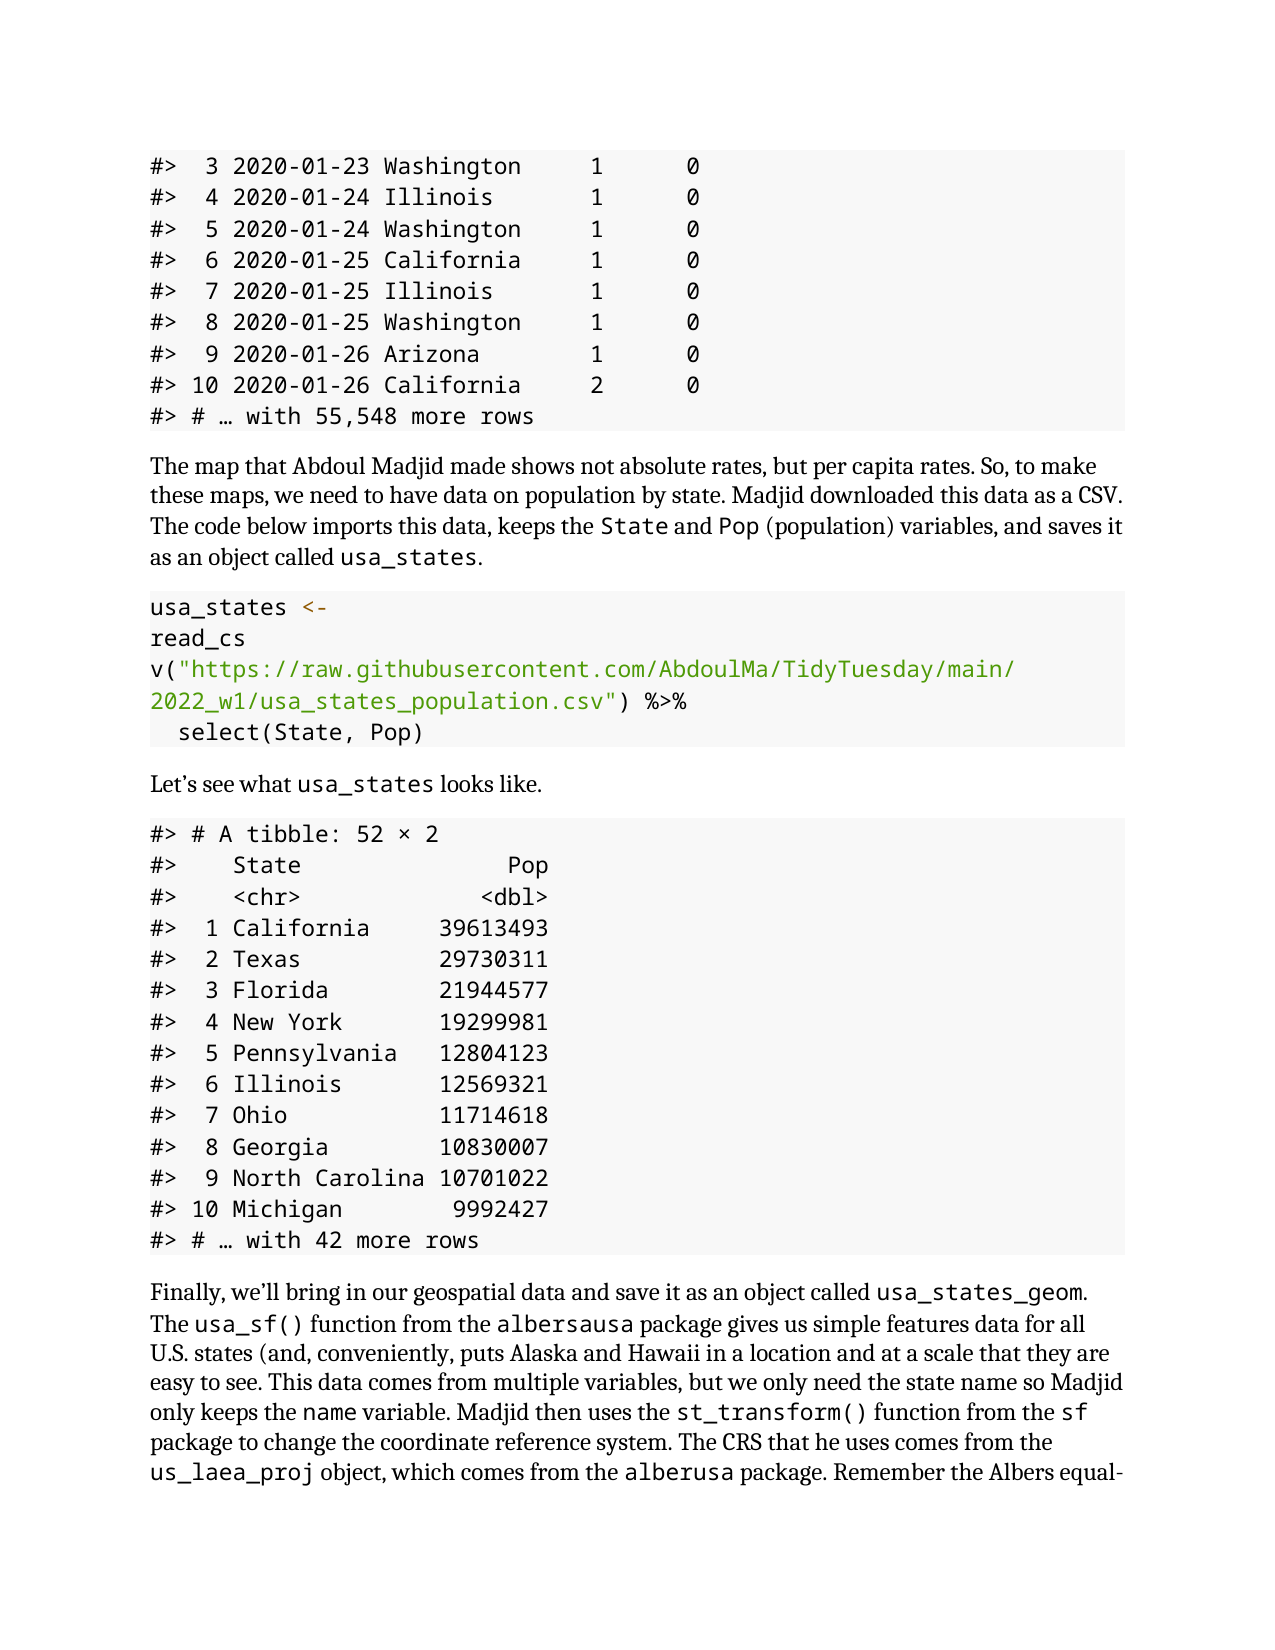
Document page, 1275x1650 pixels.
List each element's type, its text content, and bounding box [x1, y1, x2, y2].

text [150, 150, 1125, 431]
text #> # A tibble: 52 × 2 #> State Pop #> <chr> <dbl> #> 1 California 39613493 #> 2 Texas 29730311 #> 3 Florida 21944577 #> 4 New York 19299981 #> 5 Pennsylvania 12804123 #> 6 Illinois 12569321 #> 7 Ohio 11714618 #> 8 Georgia 10830007 #> 9 North Carolina 10701022 #> 10 Michigan 9992427 #> # … with 42 more rows [150, 818, 1125, 1255]
text The map that Abdoul Madjid made shows not absolute rates, but per capita rates. So, to make these maps, we need to have data on population by state. Madjid downloaded this data as a CSV. The code below imports this data, keeps the State and Pop (population) variables, and saves it as an object called usa_states. [150, 452, 1125, 572]
text Let’s see what usa_states looks like. [150, 768, 1125, 799]
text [150, 1276, 1125, 1487]
text usa_states <- read_csv("https://raw.githubusercontent.com/AbdoulMa/TidyTuesday/main/2022_w1/usa_states_population.csv") %>% select(State, Pop) [150, 591, 1125, 747]
